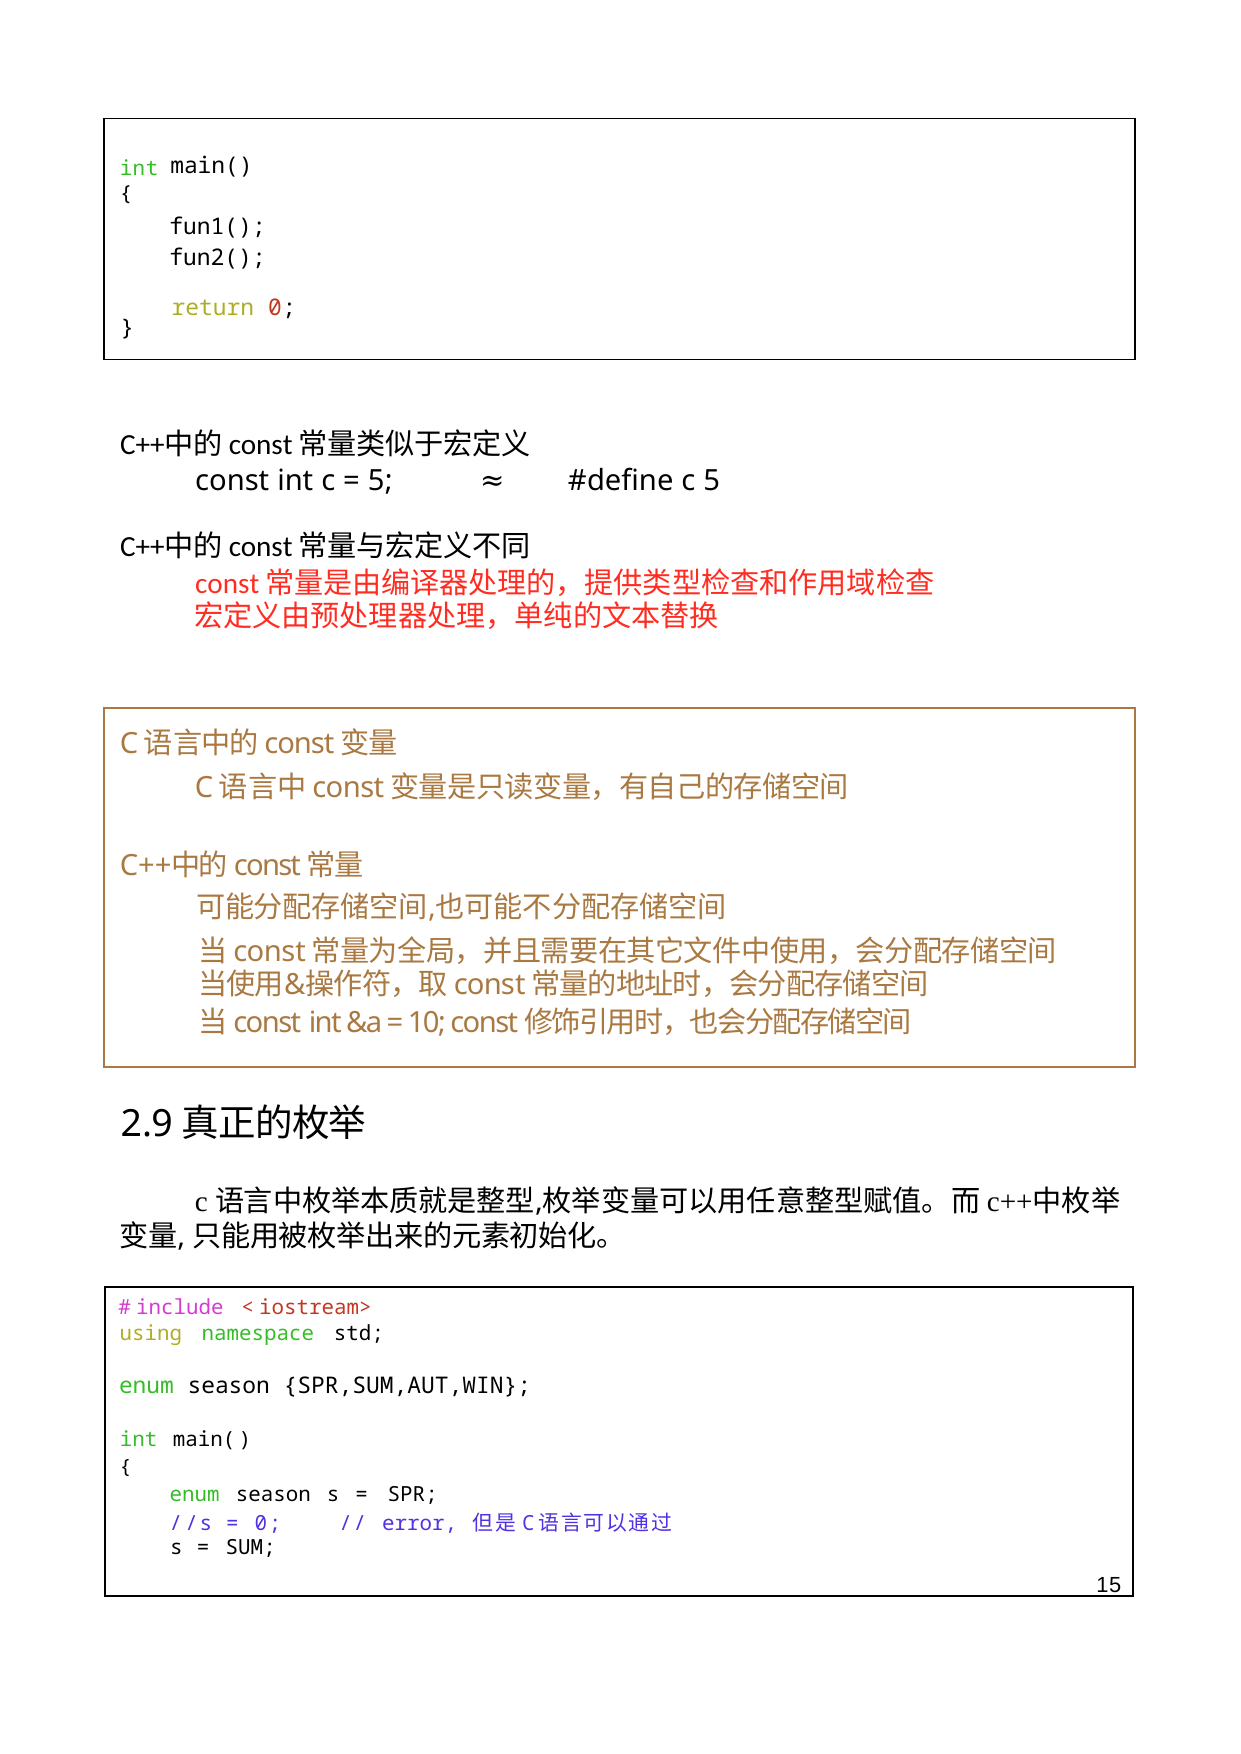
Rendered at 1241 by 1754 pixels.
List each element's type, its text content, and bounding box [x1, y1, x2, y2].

text 2.9 真正的枚举 [120, 1104, 1137, 1144]
table_header int { } [105, 119, 163, 359]
text const常量是由编译器处理的，提供类型检查和作用域检查 [195, 563, 1137, 601]
text C++中的const常量与宏定义不同 [120, 530, 1137, 563]
table_header #include <iostream> using namespace std; enum season {SPR,SUM,AUT,WIN}; int main() { enum season s = SPR; //s = 0; // error, 但是C语言可以通过 s = SUM; 15 [106, 1288, 1132, 1595]
table_header C语言中的const变量 C语言中const变量是只读变量，有自己的存储空间 C++中的const常量 可能分配存储空间,也可能不分配存储空间 当const常量为全局，并且需要在其它文件中使用，会分配存储空间 当使用&操作符，取const常量的地址时，会分配存储空间 当const int &a = 10; const修饰引用时，也会分配存储空间 [105, 709, 1134, 1066]
text 宏定义由预处理器处理，单纯的文本替换 [194, 601, 1137, 633]
text c 语言中枚举本质就是整型,枚举变量可以用任意整型赋值。而 c++中枚举 变量, 只能用被枚举出来的元素初始化。 [119, 1182, 1121, 1255]
table_header main() fun1(); fun2(); return 0; [163, 119, 1134, 359]
